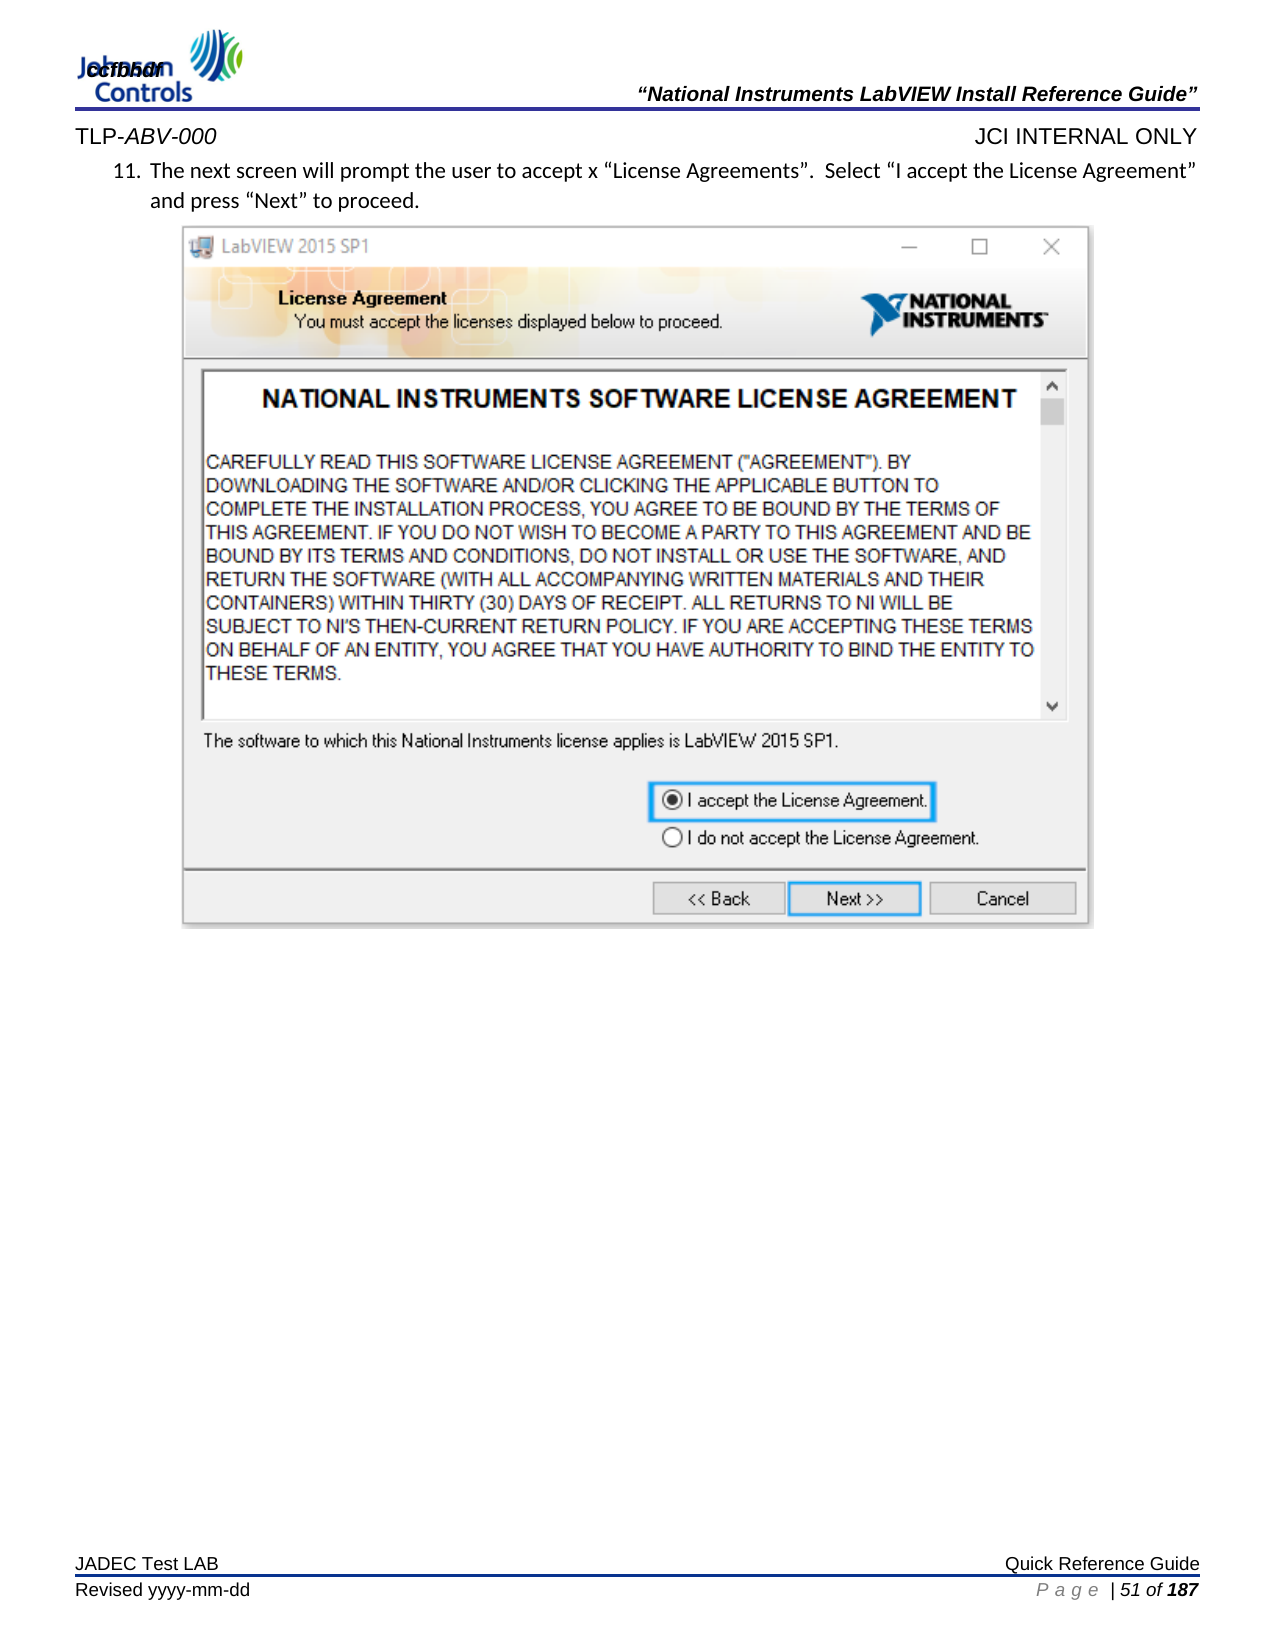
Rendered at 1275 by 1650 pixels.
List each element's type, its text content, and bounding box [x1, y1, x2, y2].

picture [181, 225, 1094, 929]
list The next screen will prompt the user to accept x “License Agreements”. Select “I accept the License Agreement” and press “Next” to proceed. [112, 156, 1200, 214]
picture [76, 26, 246, 105]
